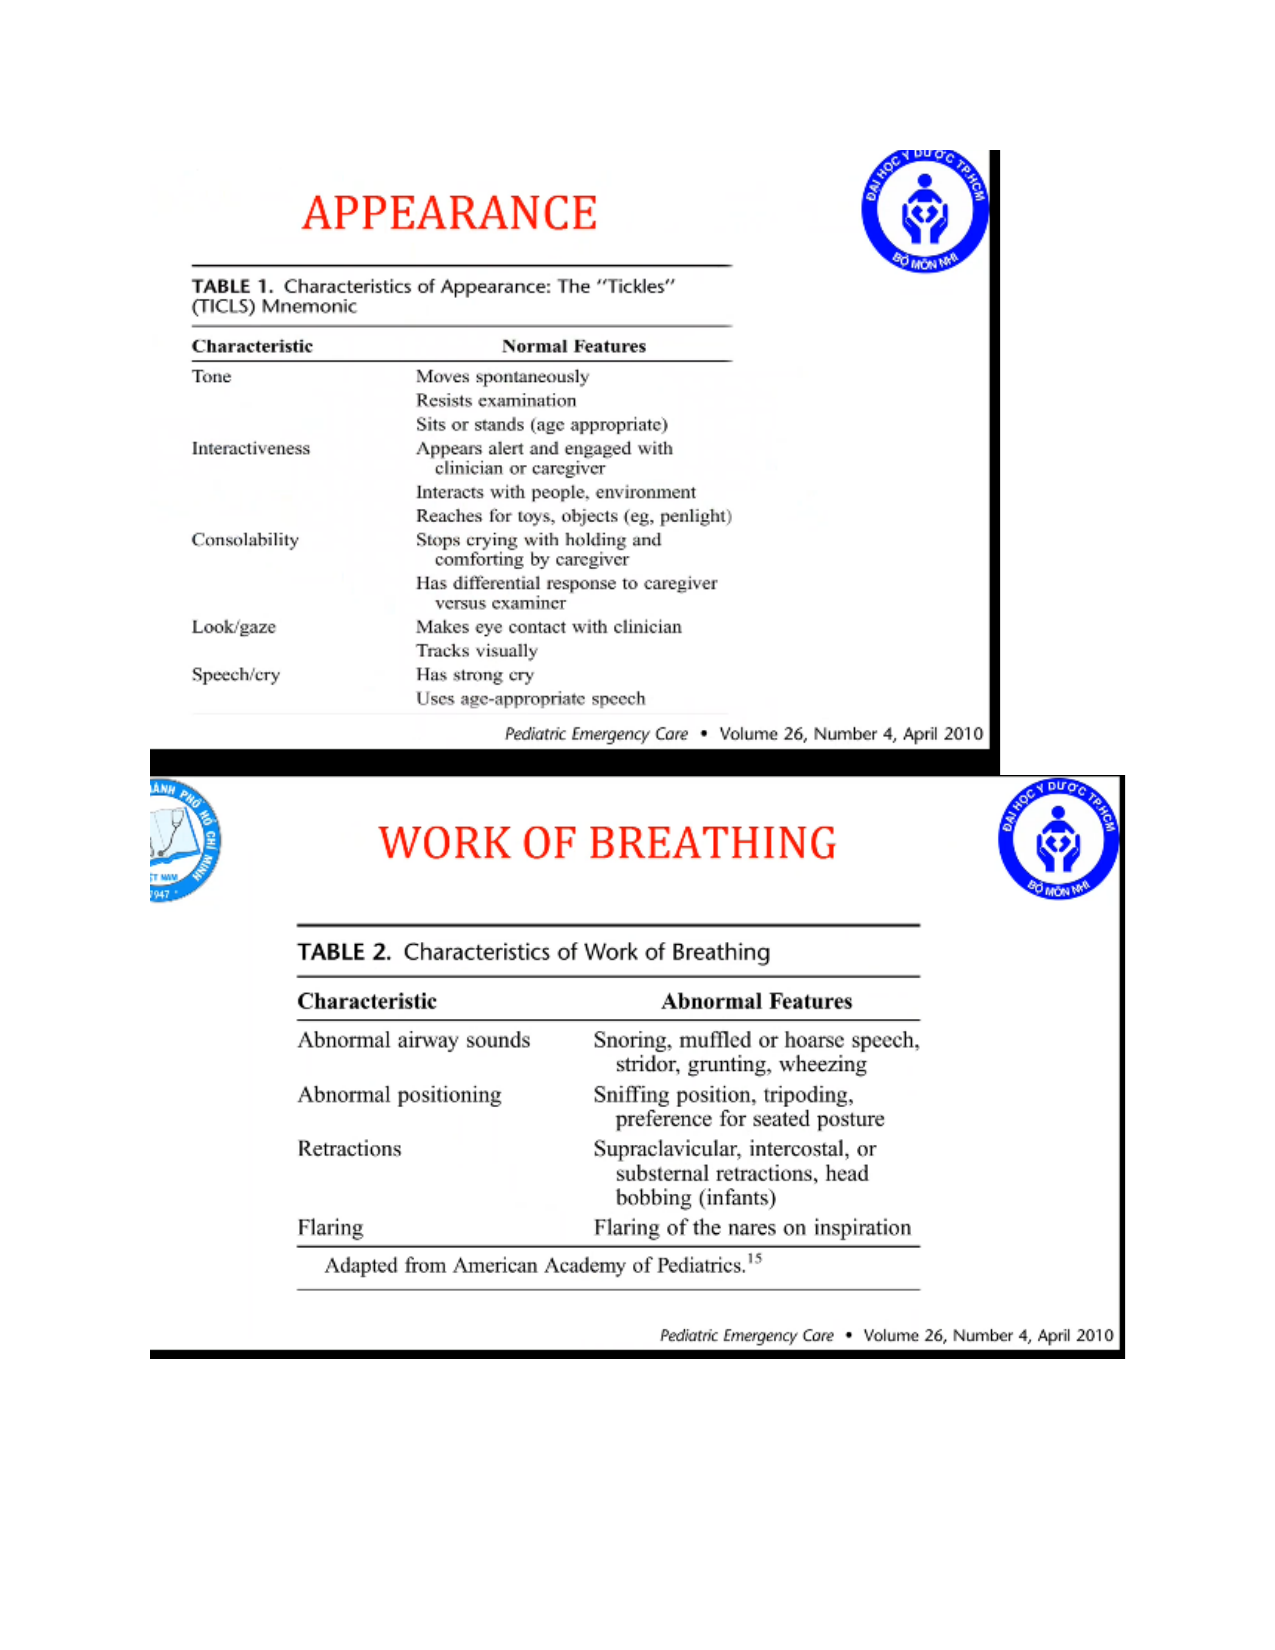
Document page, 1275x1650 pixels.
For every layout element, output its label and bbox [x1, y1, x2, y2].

picture [150, 150, 1125, 1359]
